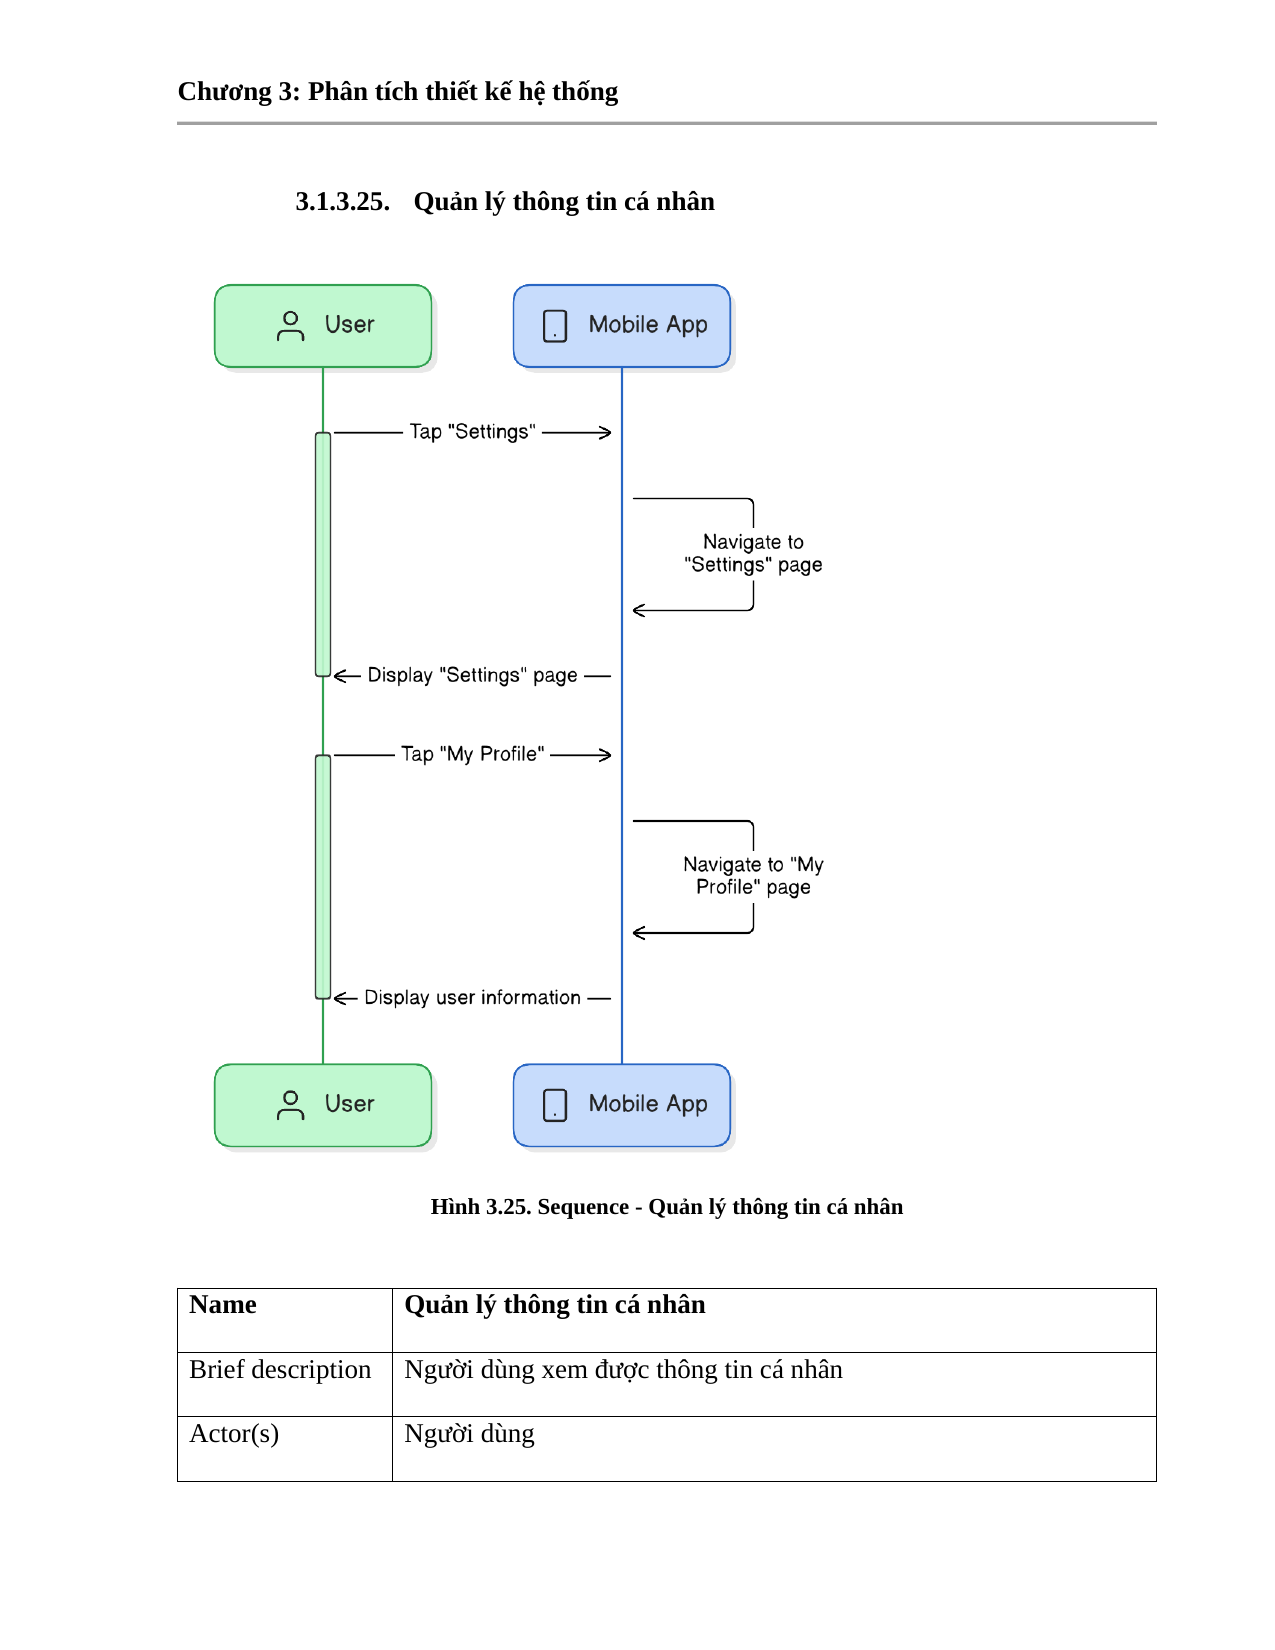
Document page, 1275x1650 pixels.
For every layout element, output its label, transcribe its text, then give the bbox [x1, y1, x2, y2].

text Hình 3.25. Sequence - Quản lý thông tin cá nhân [177, 1193, 1157, 1219]
table_cell Người dùng [393, 1417, 1156, 1481]
picture [177, 235, 839, 1161]
table_cell Người dùng xem được thông tin cá nhân [393, 1353, 1156, 1416]
table_cell Actor(s) [178, 1417, 392, 1481]
table_header Name [178, 1289, 392, 1352]
subtitle Quản lý thông tin cá nhân [295, 185, 1157, 216]
table_cell Brief description [178, 1353, 392, 1416]
table_header Quản lý thông tin cá nhân [393, 1289, 1156, 1352]
